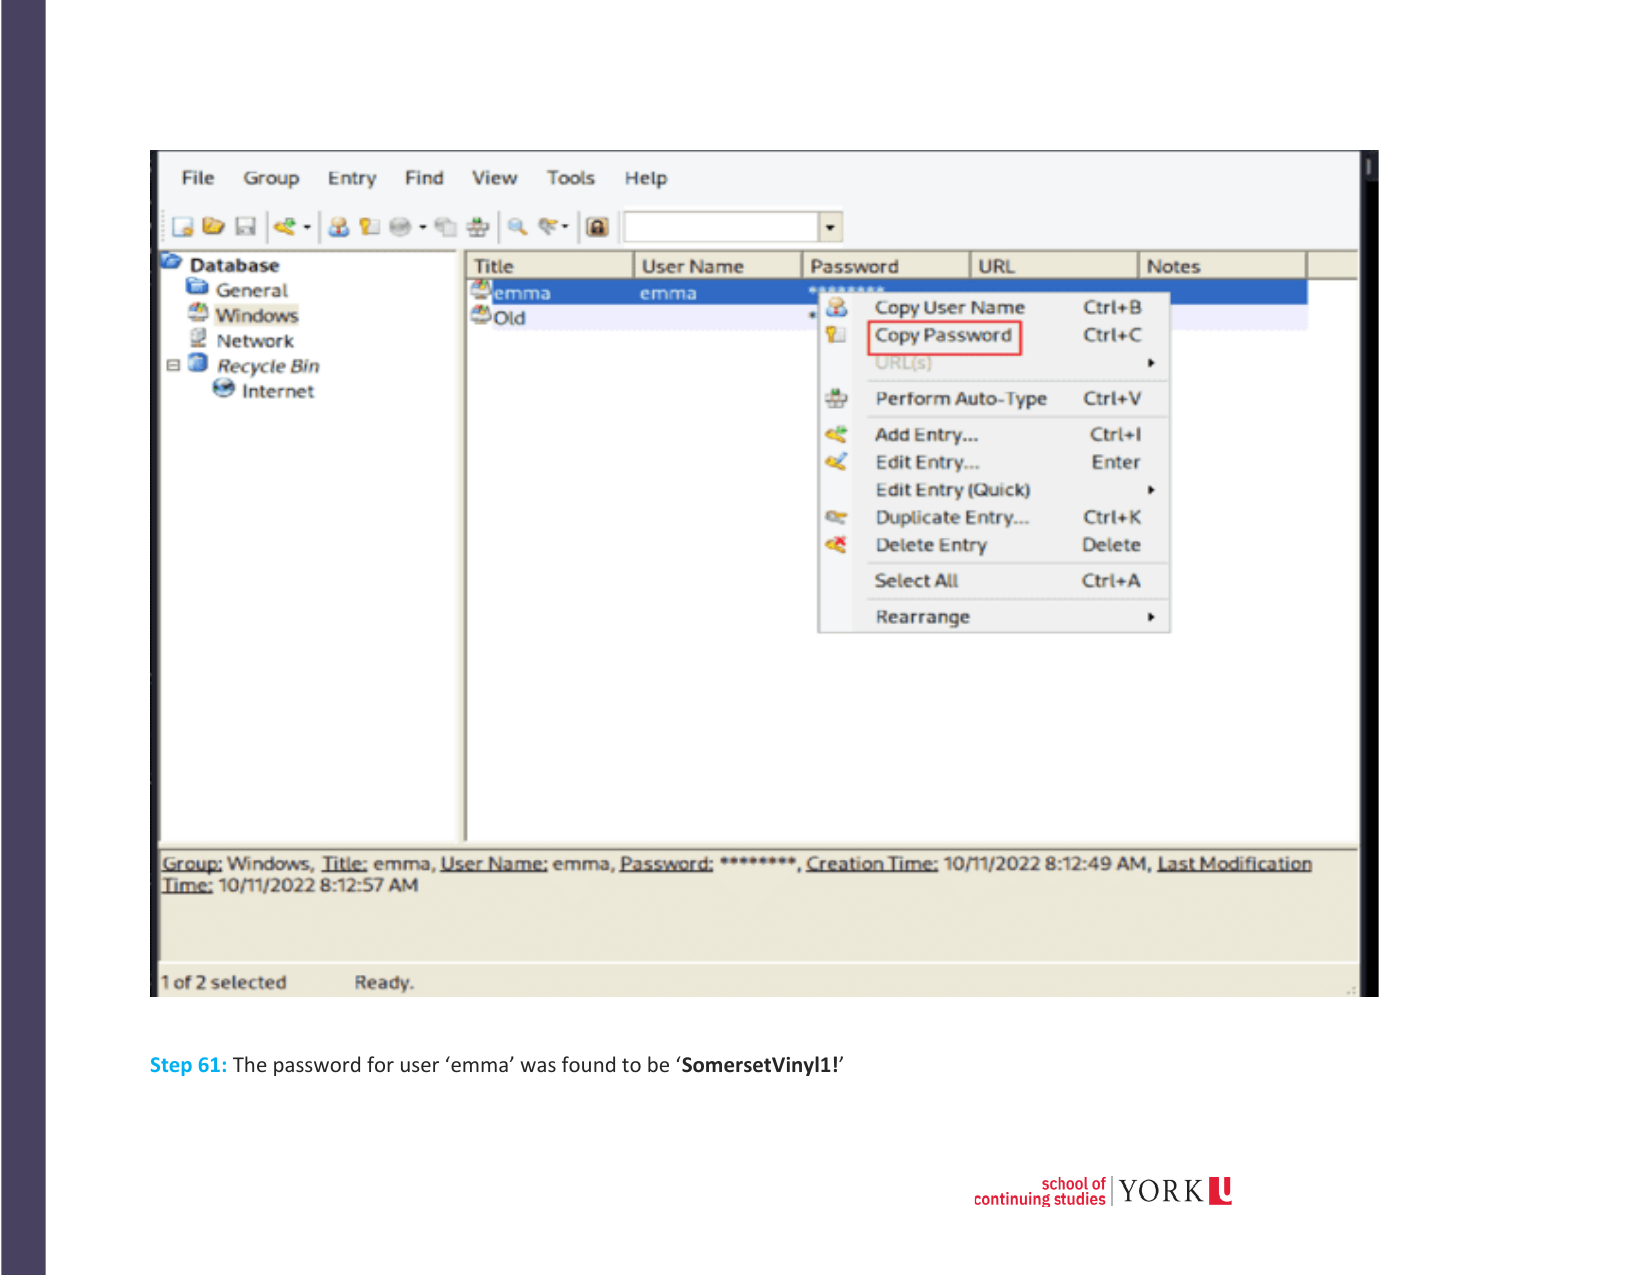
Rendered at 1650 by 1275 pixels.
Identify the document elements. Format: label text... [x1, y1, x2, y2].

text Step 61: The password for user ‘emma’ was found to be ‘SomersetVinyl1!’ [150, 1050, 1500, 1078]
picture [150, 150, 1379, 997]
